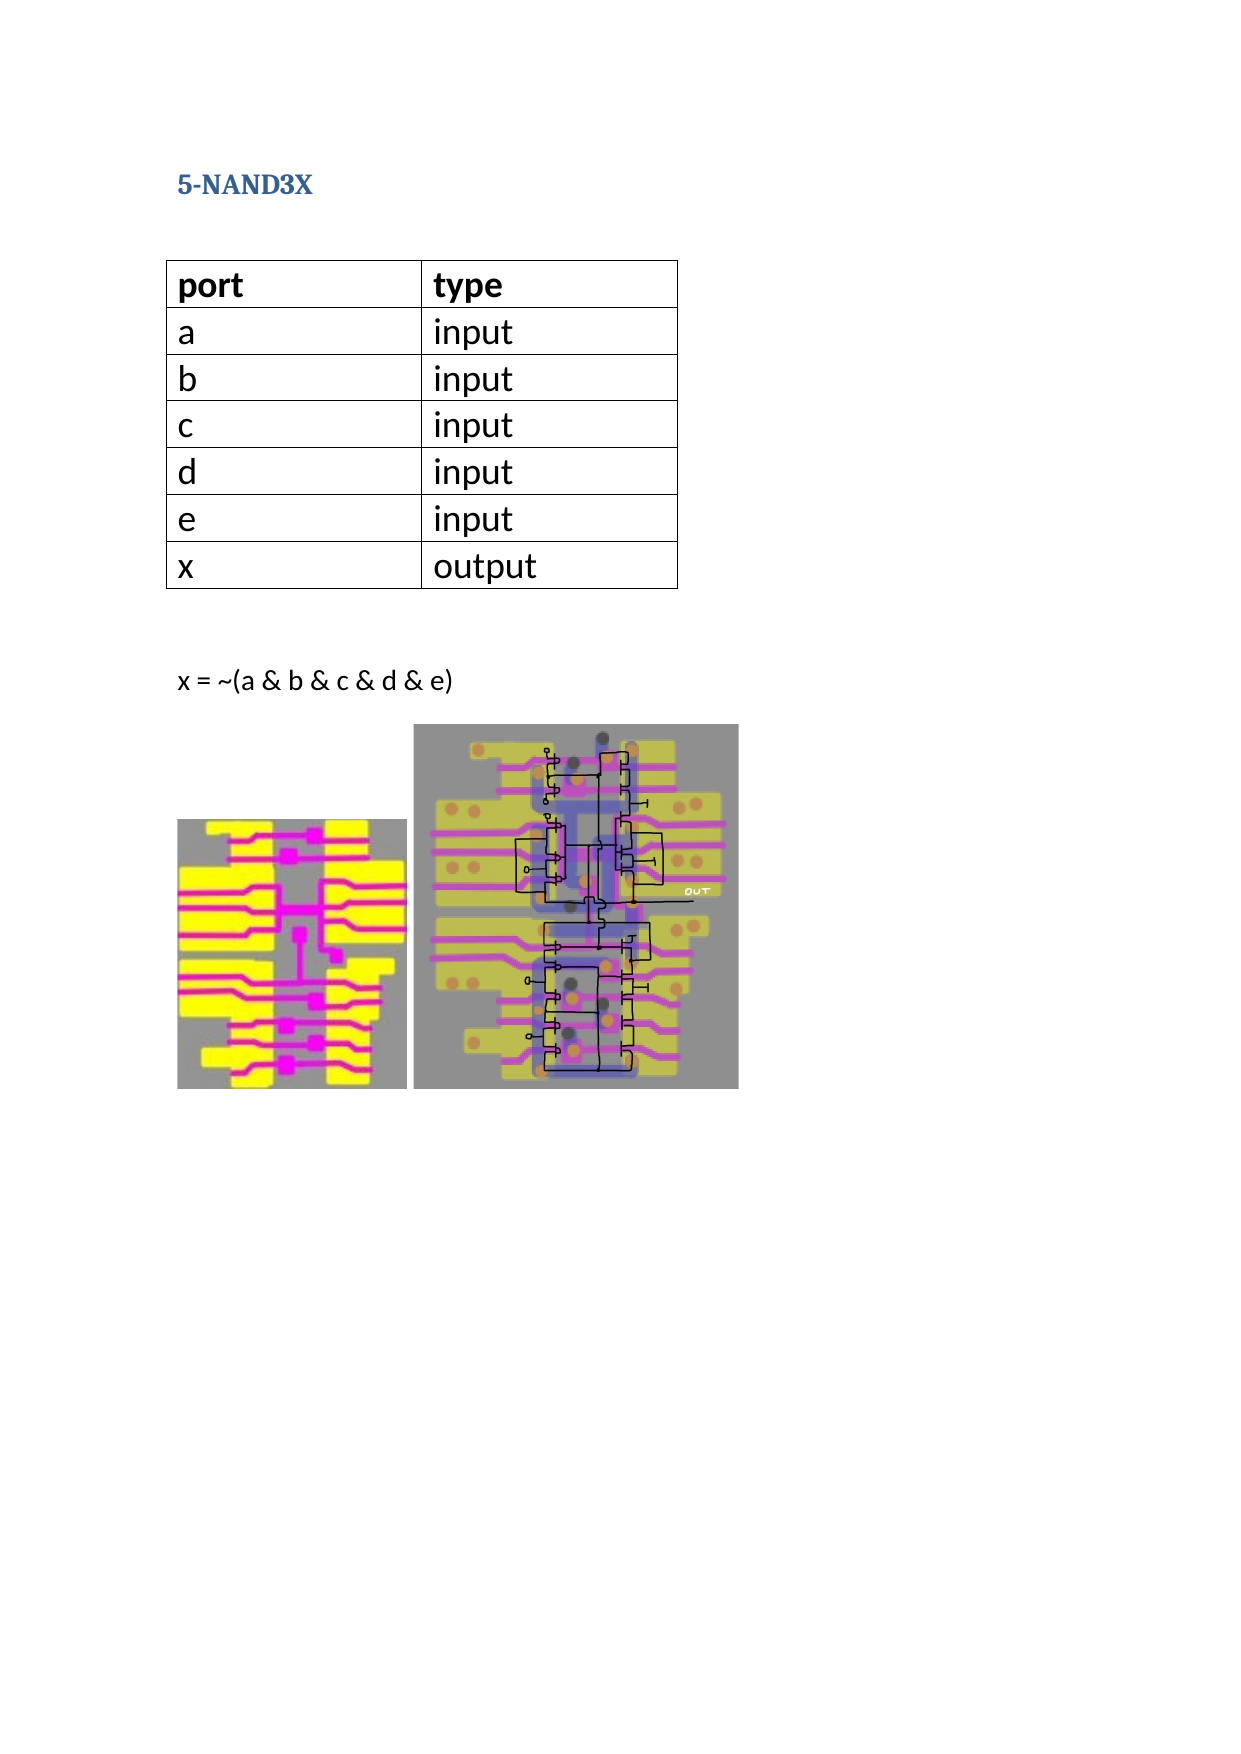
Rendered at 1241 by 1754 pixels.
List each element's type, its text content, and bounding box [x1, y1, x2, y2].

table_cell d [167, 448, 421, 494]
table_cell x [167, 542, 421, 588]
table_cell input [422, 355, 677, 400]
table_cell input [422, 308, 677, 353]
subtitle 5-NAND3X [177, 168, 1152, 202]
table_cell c [167, 401, 421, 447]
picture [177, 819, 407, 1089]
table_cell b [167, 355, 421, 400]
table_cell a [167, 308, 421, 353]
table_cell input [422, 448, 677, 494]
table_header type [422, 261, 677, 307]
table_cell input [422, 401, 677, 447]
table_cell output [422, 542, 677, 588]
table_header port [167, 261, 421, 307]
table_cell e [167, 495, 421, 541]
table_cell input [422, 495, 677, 541]
picture [413, 724, 739, 1089]
text x = ~(a & b & c & d & e) [177, 662, 1152, 698]
